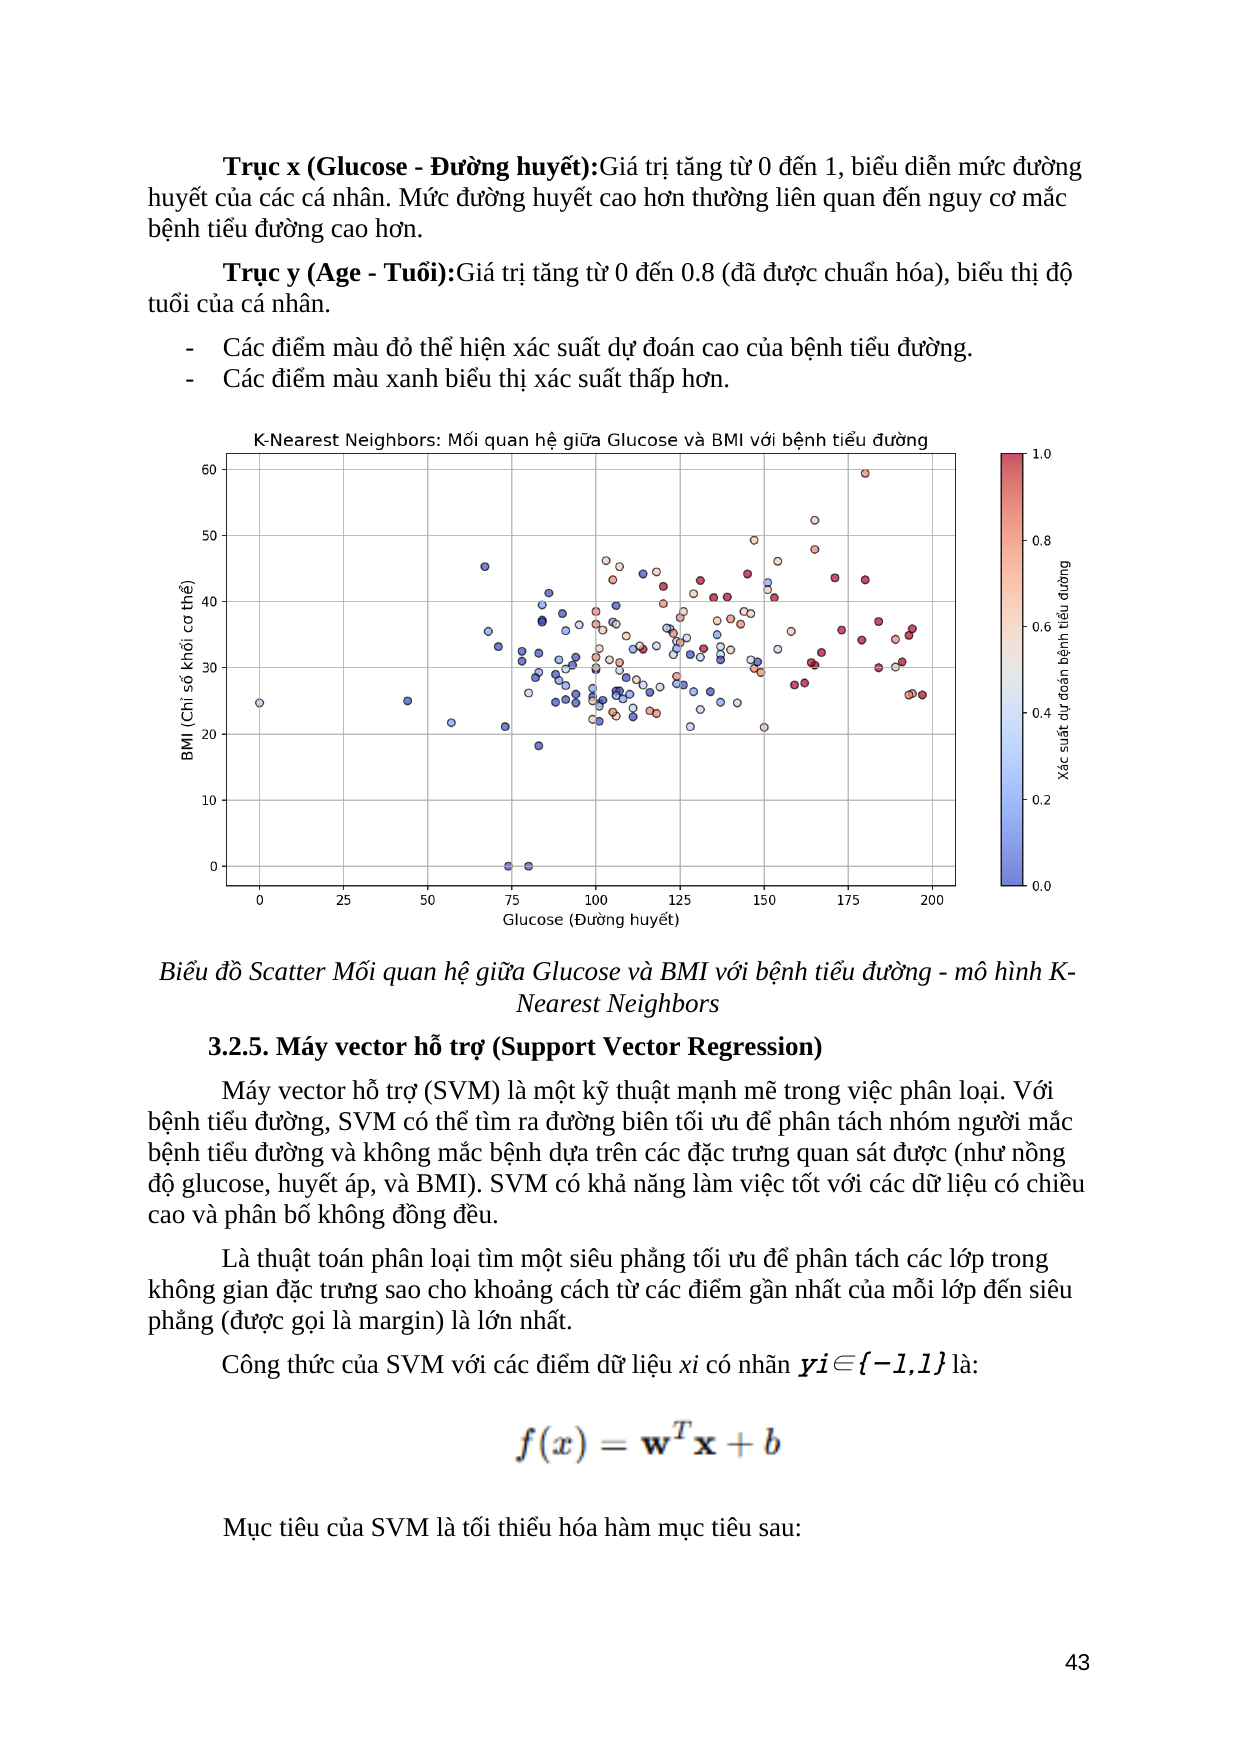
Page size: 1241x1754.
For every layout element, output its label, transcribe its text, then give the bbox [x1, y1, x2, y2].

text Là thuật toán phân loại tìm một siêu phẳng tối ưu để phân tách các lớp trong không gian đặc trưng sao cho khoảng cách từ các điểm gần nhất của mỗi lớp đến siêu phẳng (được gọi là margin) là lớn nhất. [148, 1242, 1090, 1336]
subtitle 3.2.5. Máy vector hỗ trợ (Support Vector Regression) [133, 1030, 1090, 1061]
picture [147, 405, 1091, 943]
list Các điểm màu đỏ thể hiện xác suất dự đoán cao của bệnh tiểu đường. [185, 331, 1090, 362]
text Máy vector hỗ trợ (SVM) là một kỹ thuật mạnh mẽ trong việc phân loại. Với bệnh tiểu đường, SVM có thể tìm ra đường biên tối ưu để phân tách nhóm người mắc bệnh tiểu đường và không mắc bệnh dựa trên các đặc trưng quan sát được (như nồng độ glucose, huyết áp, và BMI). SVM có khả năng làm việc tốt với các dữ liệu có chiều cao và phân bố không đồng đều. [148, 1074, 1090, 1230]
text Mục tiêu của SVM là tối thiểu hóa hàm mục tiêu sau: [148, 1511, 1090, 1542]
text Trục y (Age - Tuổi):Giá trị tăng từ 0 đến 0.8 (đã được chuẩn hóa), biểu thị độ tuổi của cá nhân. [148, 256, 1090, 318]
text Trục x (Glucose - Đường huyết):Giá trị tăng từ 0 đến 1, biểu diễn mức đường huyết của các cá nhân. Mức đường huyết cao hơn thường liên quan đến nguy cơ mắc bệnh tiểu đường cao hơn. [148, 150, 1090, 243]
text Biểu đồ Scatter Mối quan hệ giữa Glucose và BMI với bệnh tiểu đường - mô hình K-Nearest Neighbors [148, 956, 1090, 1018]
list Các điểm màu xanh biểu thị xác suất thấp hơn. [185, 362, 1090, 393]
picture [481, 1391, 830, 1499]
text Công thức của SVM với các điểm dữ liệu xi có nhãn yi∈{−1,1} là: [148, 1348, 1090, 1379]
